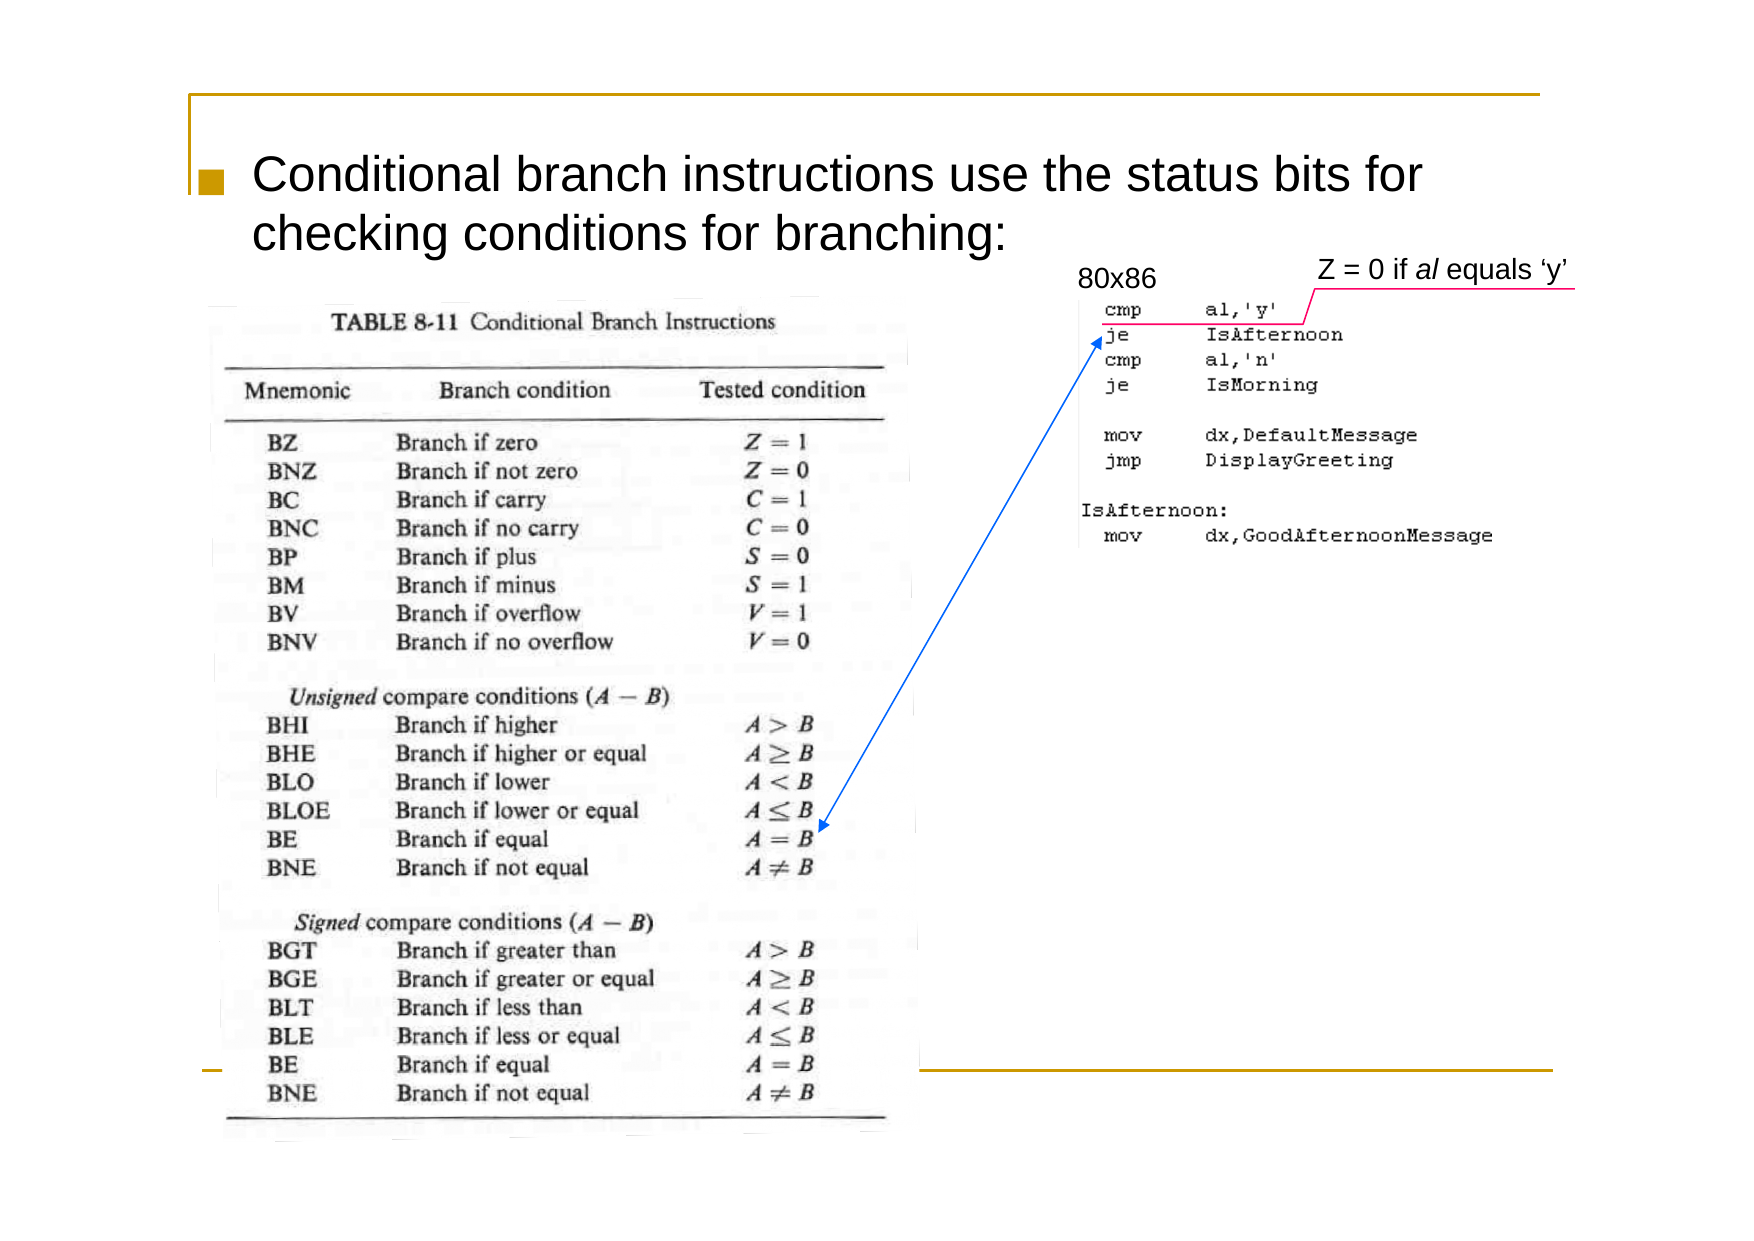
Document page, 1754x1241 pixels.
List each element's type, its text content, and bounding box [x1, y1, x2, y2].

picture [1078, 300, 1492, 548]
text Z = 0 if al equals ‘y’ [1317, 262, 1618, 284]
picture [208, 295, 920, 1142]
subtitle Conditional branch instructions use the status bits for checking conditions for branching: [195, 143, 1425, 261]
text 80x86 [142, 262, 1157, 295]
